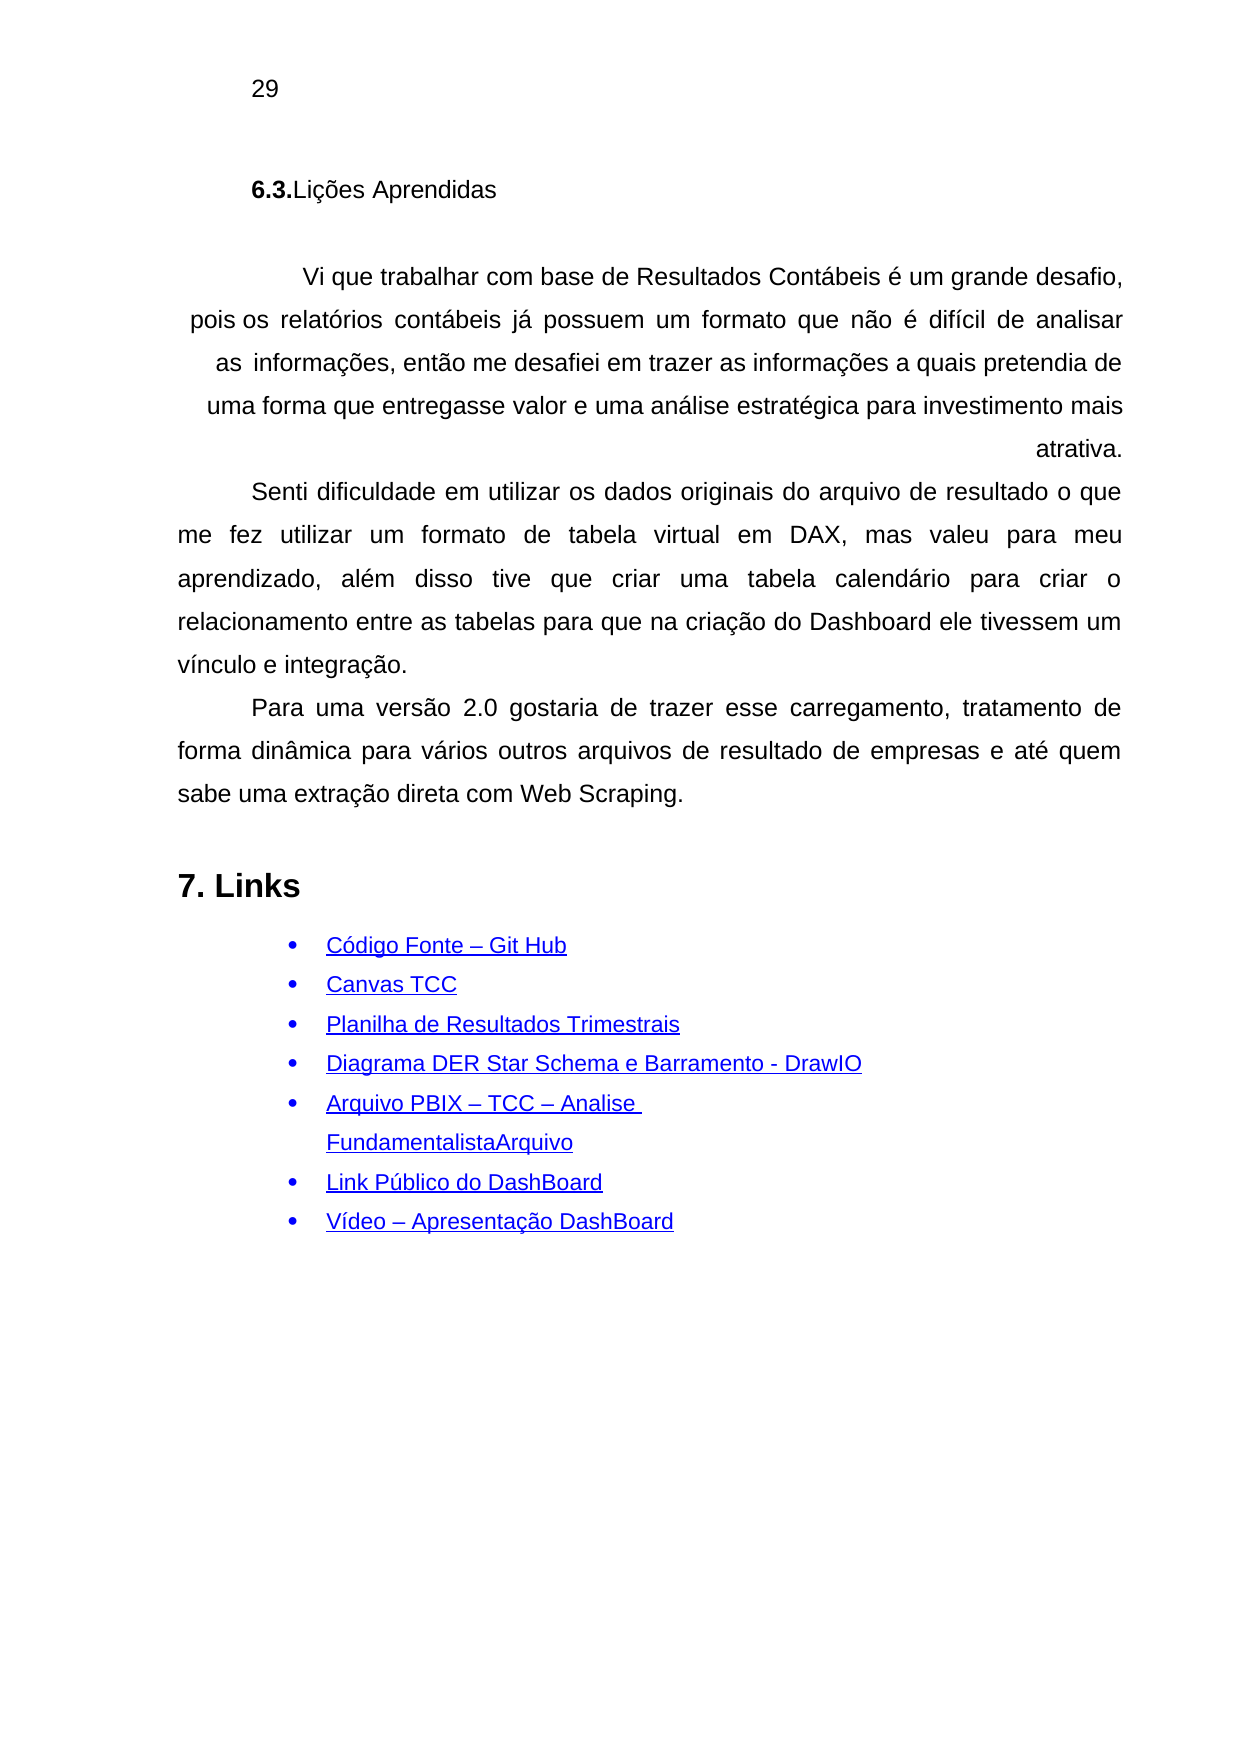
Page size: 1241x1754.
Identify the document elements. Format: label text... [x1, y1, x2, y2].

list Lições Aprendidas [251, 175, 1192, 204]
list Código Fonte – Git Hub [288, 932, 863, 958]
list Link Público do DashBoard [288, 1168, 863, 1195]
list Planilha de Resultados Trimestrais [288, 1011, 863, 1037]
text Senti dificuldade em utilizar os dados originais do arquivo de resultado o que me fez utilizar um formato de tabela virtual em DAX, mas valeu para meu aprendizado, além disso tive que criar uma tabela calendário para criar o relacionamento entre as tabelas para que na criação do Dashboard ele tivessem um vínculo e integração. [177, 477, 1123, 679]
list Diagrama DER Star Schema e Barramento - DrawIO [288, 1050, 863, 1076]
text Para uma versão 2.0 gostaria de trazer esse carregamento, tratamento de forma dinâmica para vários outros arquivos de resultado de empresas e até quem sabe uma extração direta com Web Scraping. [177, 693, 1123, 808]
list Arquivo PBIX – TCC – Analise FundamentalistaArquivo [288, 1089, 863, 1155]
text Vi que trabalhar com base de Resultados Contábeis é um grande desafio, pois os relatórios contábeis já possuem um formato que não é difícil de analisar as informações, então me desafiei em trazer as informações a quais pretendia de uma forma que entregasse valor e uma análise estratégica para investimento mais atrativa. [177, 262, 1123, 463]
subtitle Links [177, 866, 1192, 904]
list Canvas TCC [288, 971, 863, 997]
list Vídeo – Apresentação DashBoard [288, 1208, 863, 1234]
